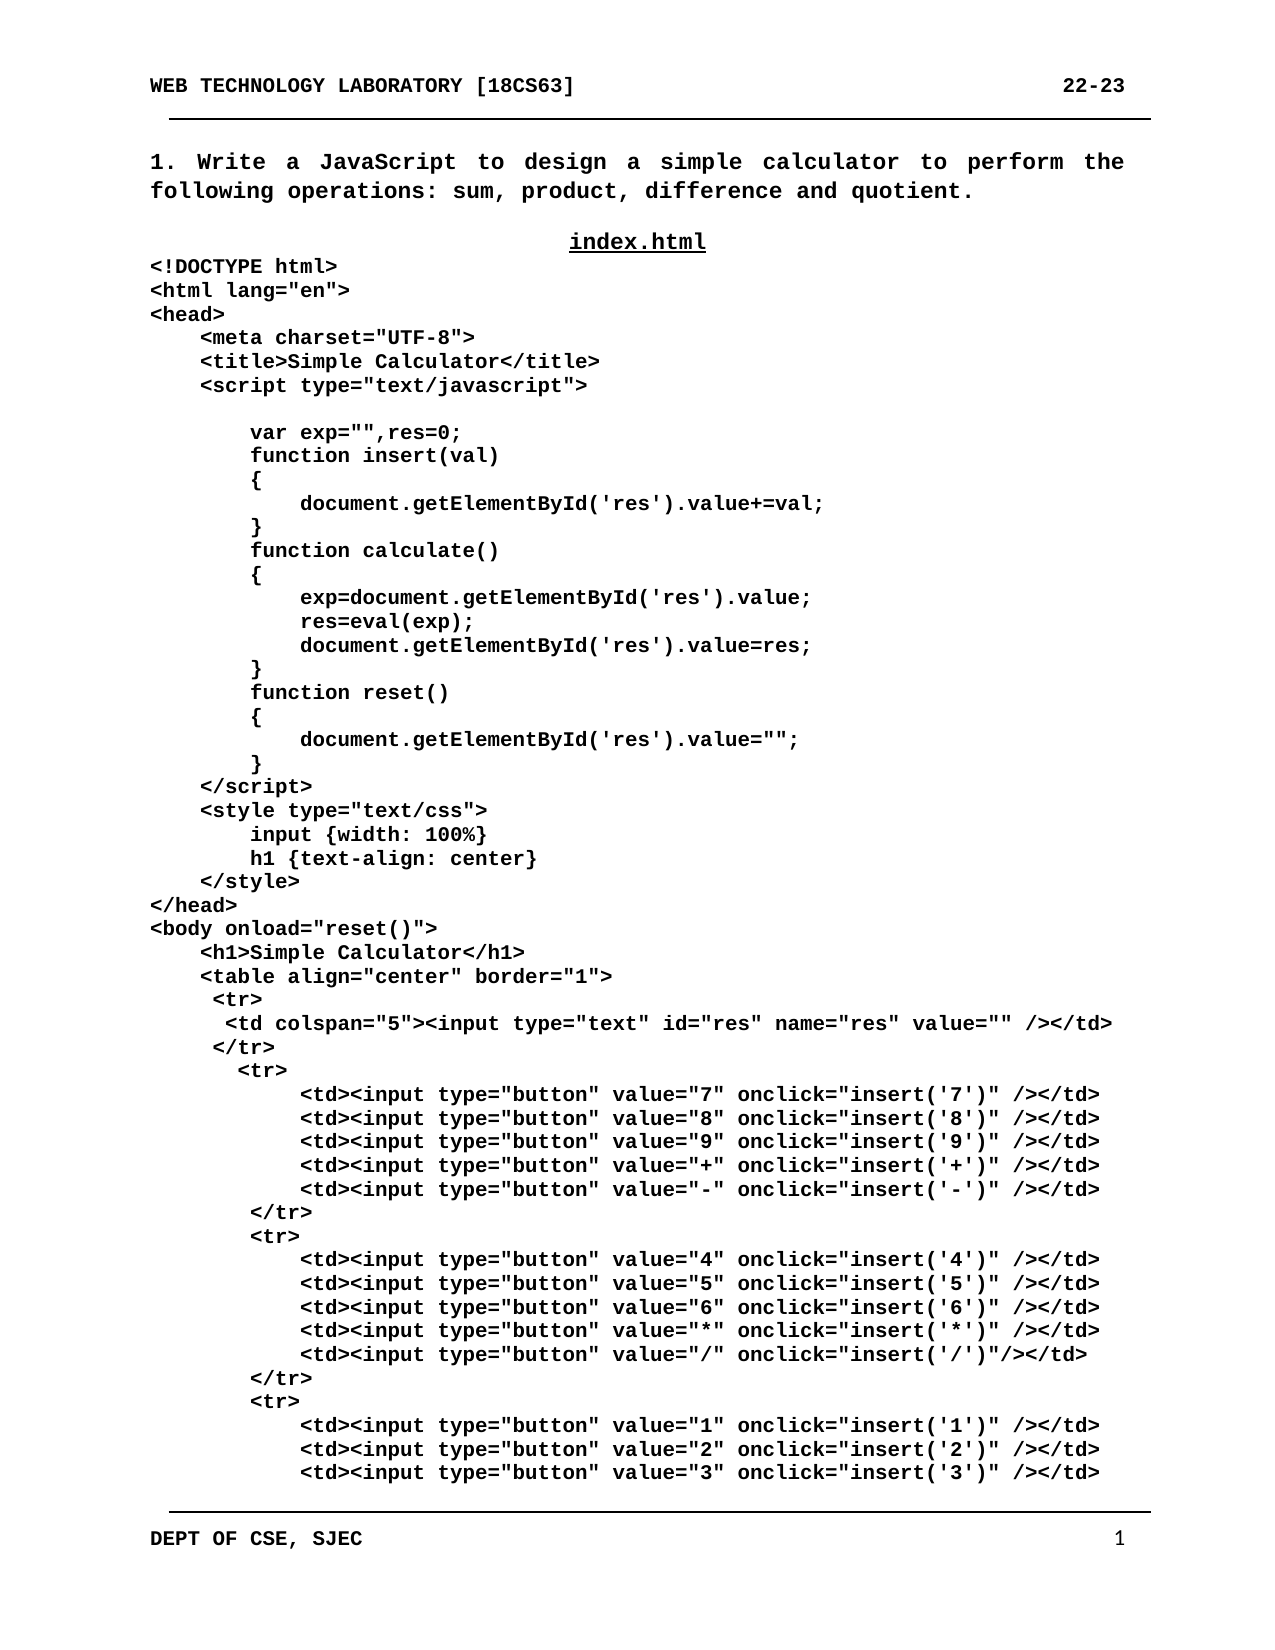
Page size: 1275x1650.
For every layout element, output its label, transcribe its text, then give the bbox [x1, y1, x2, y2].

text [150, 469, 1125, 1486]
text index.html [150, 230, 1125, 256]
text <!DOCTYPE html> <html lang="en"> <head> <meta charset="UTF-8"> <title>Simple Calculator</title> <script type="text/javascript"> var exp="",res=0; function insert(val) [150, 256, 1125, 469]
text 1. Write a JavaScript to design a simple calculator to perform the following operations: sum, product, difference and quotient. [150, 150, 1125, 206]
